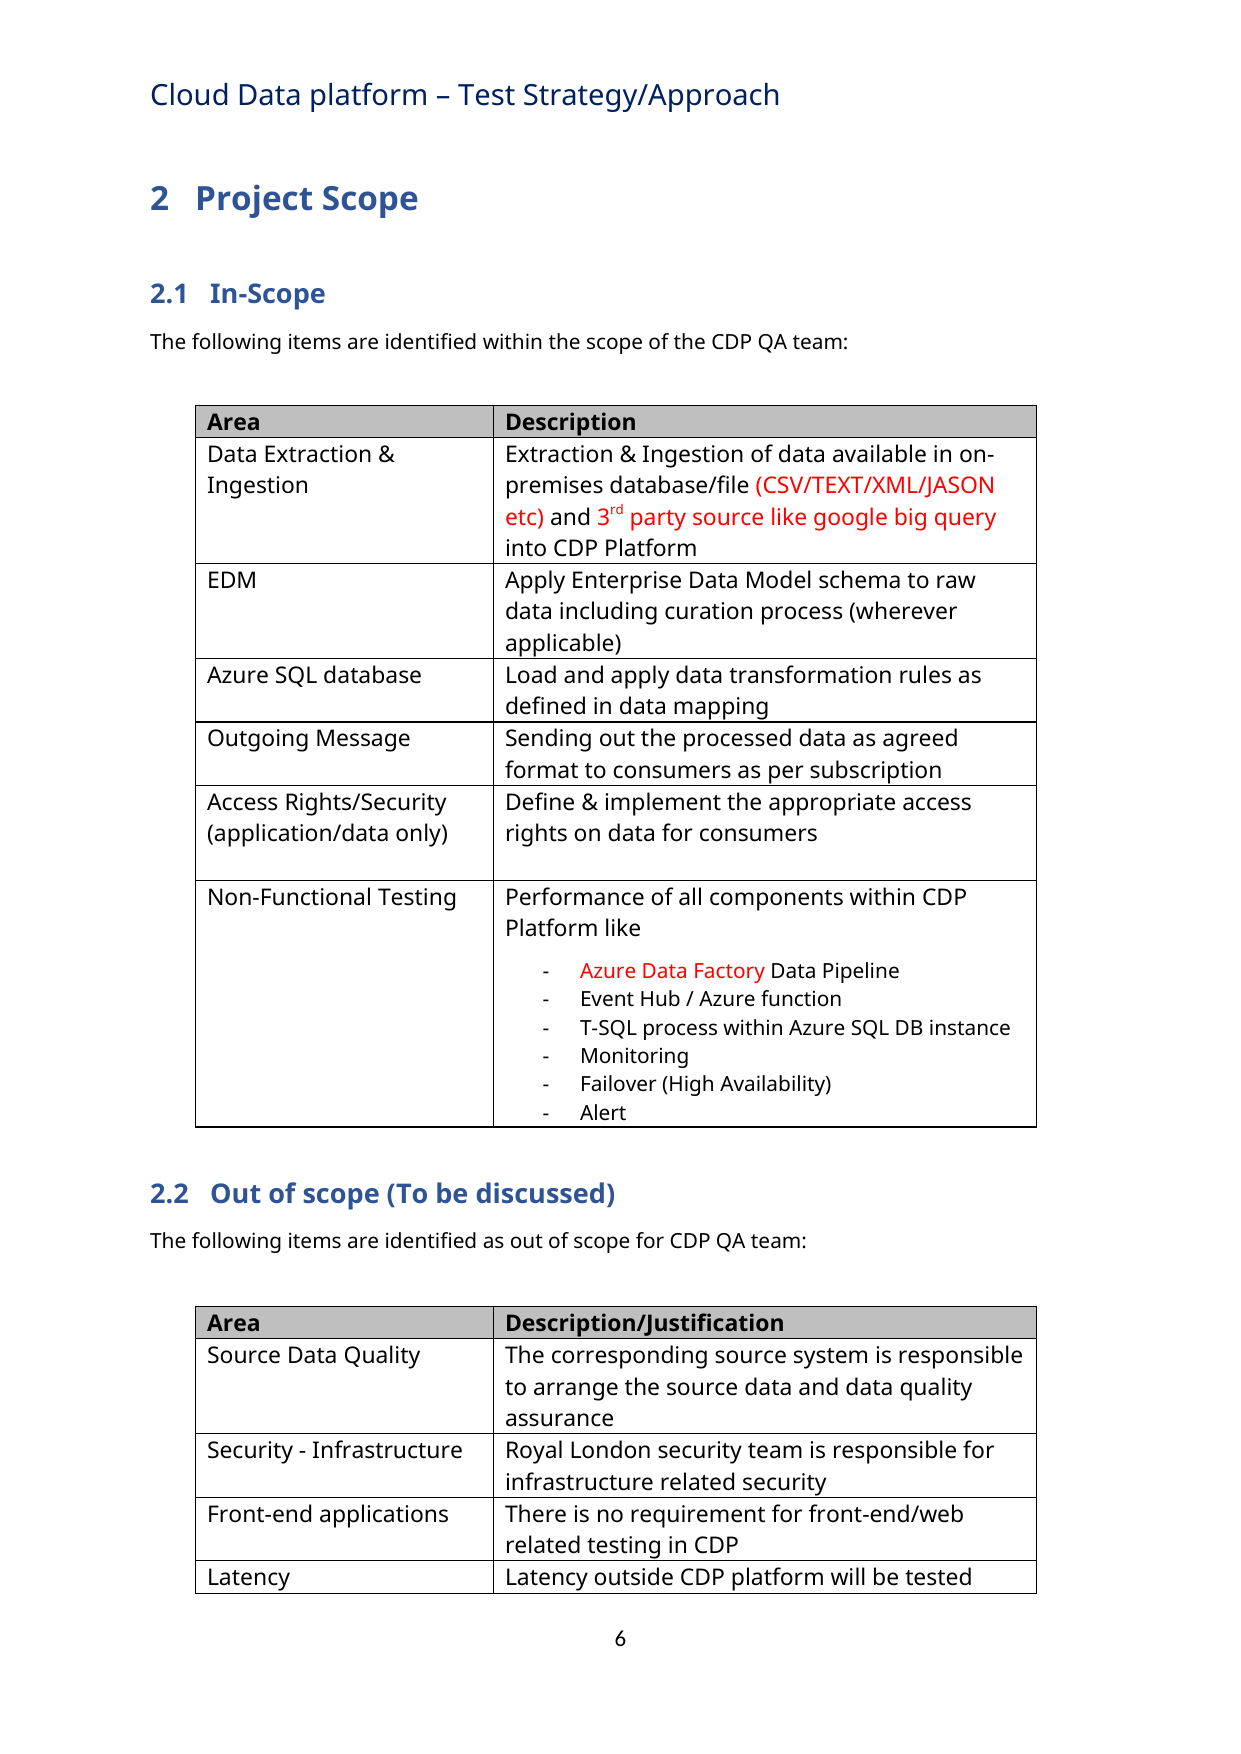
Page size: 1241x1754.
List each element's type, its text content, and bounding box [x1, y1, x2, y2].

table_cell There is no requirement for front-end/web related testing in CDP [494, 1498, 1036, 1560]
table_header Description [494, 406, 1036, 437]
subtitle The following items are identified within the scope of the CDP QA team: [150, 327, 1090, 356]
table_cell Define & implement the appropriate access rights on data for consumers [494, 786, 1036, 880]
table_cell Extraction & Ingestion of data available in on-premises database/file (CSV/TEXT/XML/JASON etc) and 3rd party source like google big query into CDP Platform [494, 438, 1036, 563]
table_cell The corresponding source system is responsible to arrange the source data and data quality assurance [494, 1339, 1036, 1433]
subtitle In-Scope [150, 275, 1090, 312]
table_cell Performance of all components within CDP Platform like Azure Data Factory Data Pipeline Event Hub / Azure function T-SQL process within Azure SQL DB instance Monitoring Failover (High Availability) Alert [494, 881, 1036, 1126]
table_header Area [196, 406, 493, 437]
table_cell Non-Functional Testing [196, 881, 493, 1126]
subtitle Out of scope (To be discussed) [150, 1174, 1090, 1211]
table_cell Outgoing Message [196, 723, 493, 785]
table_cell Azure SQL database [196, 659, 493, 721]
table_cell Latency [196, 1561, 493, 1592]
table_header Area [196, 1307, 493, 1338]
subtitle Project Scope [150, 175, 1090, 220]
table_header Description/Justification [494, 1307, 1036, 1338]
table_cell Source Data Quality [196, 1339, 493, 1433]
table_cell Front-end applications [196, 1498, 493, 1560]
table_cell Royal London security team is responsible for infrastructure related security [494, 1434, 1036, 1497]
table_cell EDM [196, 564, 493, 658]
table_cell Security - Infrastructure [196, 1434, 493, 1497]
table_cell Load and apply data transformation rules as defined in data mapping [494, 659, 1036, 721]
table_cell Data Extraction & Ingestion [196, 438, 493, 563]
table_cell Sending out the processed data as agreed format to consumers as per subscription [494, 723, 1036, 785]
table_cell Apply Enterprise Data Model schema to raw data including curation process (wherever applicable) [494, 564, 1036, 658]
table_cell Access Rights/Security (application/data only) [196, 786, 493, 880]
subtitle The following items are identified as out of scope for CDP QA team: [150, 1227, 1090, 1255]
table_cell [494, 1561, 1036, 1592]
